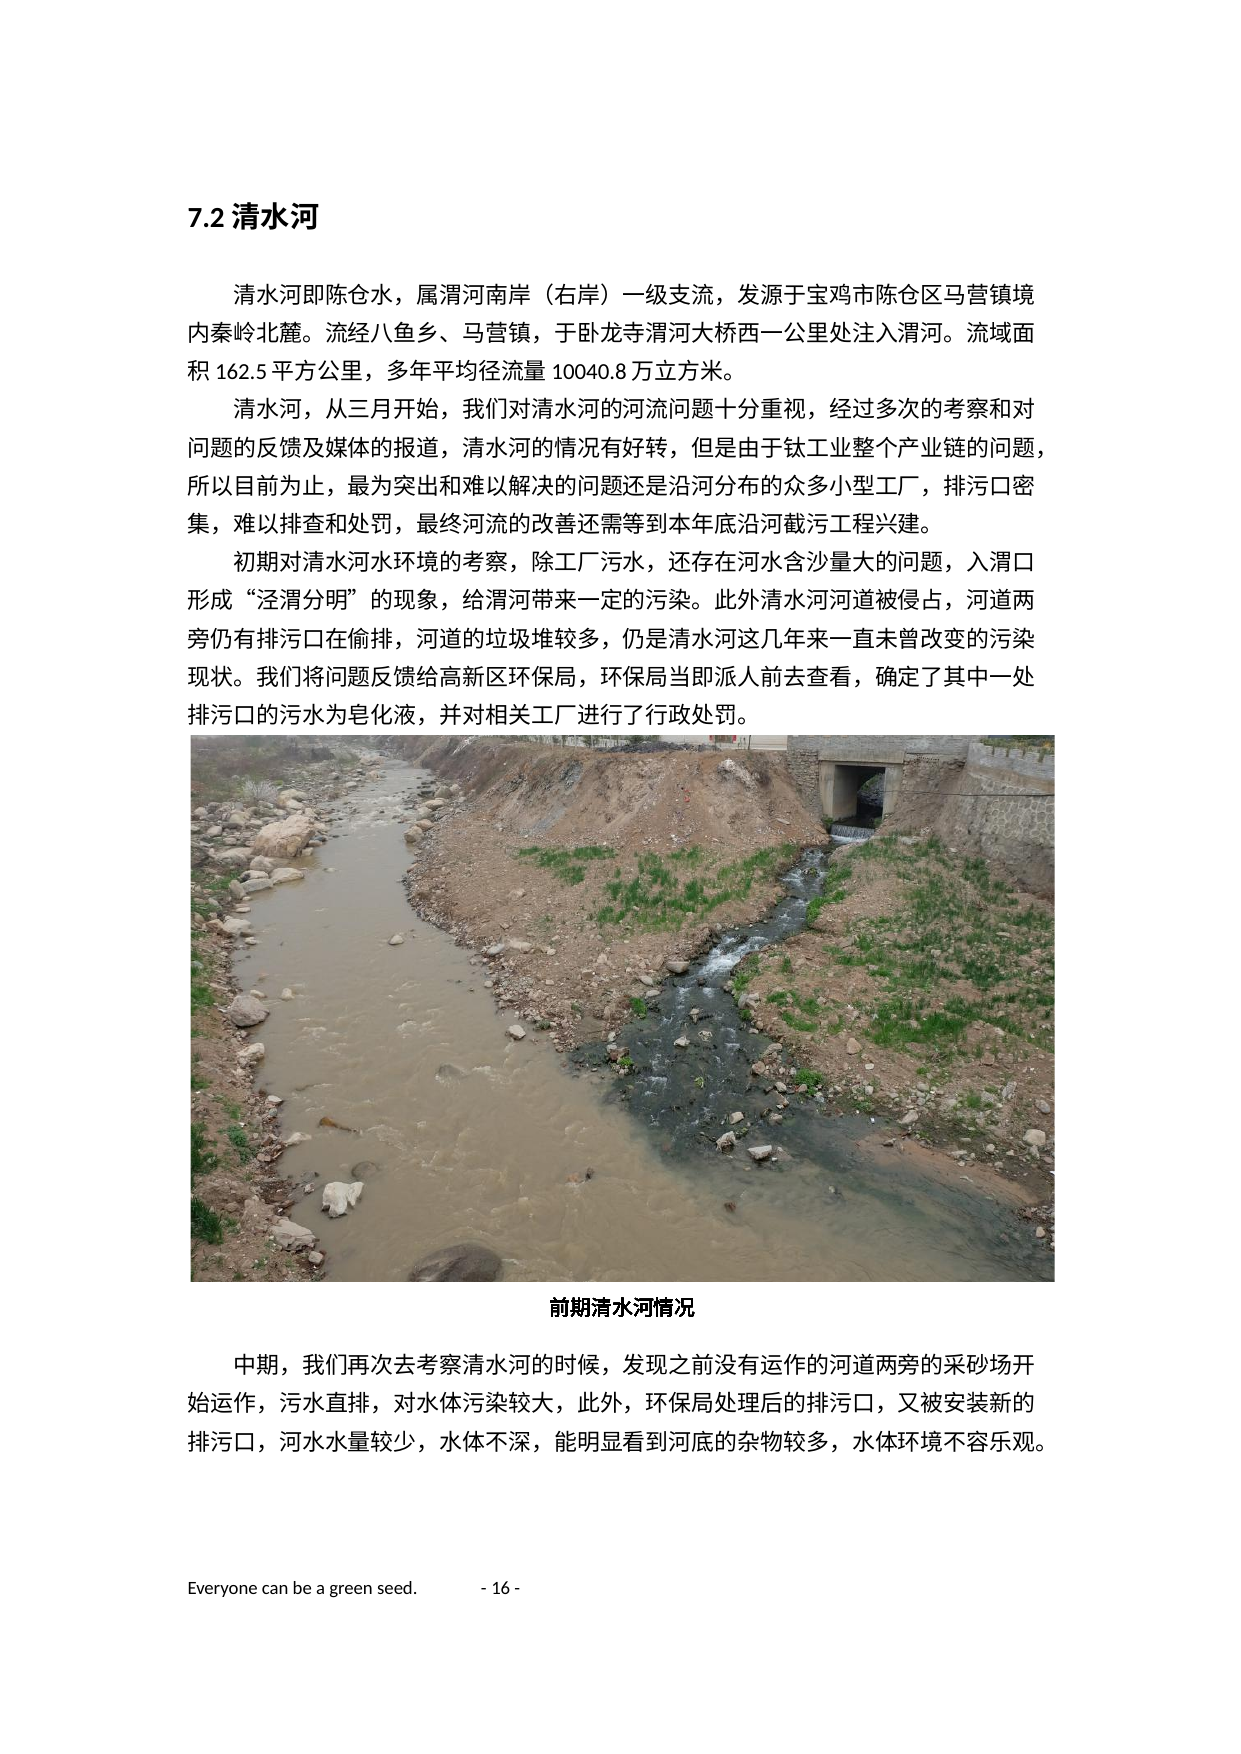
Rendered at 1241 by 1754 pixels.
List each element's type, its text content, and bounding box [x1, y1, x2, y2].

text 清水河即陈仓水，属渭河南岸（右岸）一级支流，发源于宝鸡市陈仓区马营镇境内秦岭北麓。流经八鱼乡、马营镇，于卧龙寺渭河大桥西一公里处注入渭河。流域面积162.5平方公里，多年平均径流量10040.8万立方米。 [187, 274, 1053, 389]
text 初期对清水河水环境的考察，除工厂污水，还存在河水含沙量大的问题，入渭口形成“泾渭分明”的现象，给渭河带来一定的污染。此外清水河河道被侵占，河道两旁仍有排污口在偷排，河道的垃圾堆较多，仍是清水河这几年来一直未曾改变的污染现状。我们将问题反馈给高新区环保局，环保局当即派人前去查看，确定了其中一处排污口的污水为皂化液，并对相关工厂进行了行政处罚。 [187, 542, 1053, 733]
text 清水河 [187, 177, 1053, 253]
picture [190, 735, 1055, 1282]
text 清水河，从三月开始，我们对清水河的河流问题十分重视，经过多次的考察和对问题的反馈及媒体的报道，清水河的情况有好转，但是由于钛工业整个产业链的问题，所以目前为止，最为突出和难以解决的问题还是沿河分布的众多小型工厂，排污口密集，难以排查和处罚，最终河流的改善还需等到本年底沿河截污工程兴建。 [187, 389, 1053, 542]
